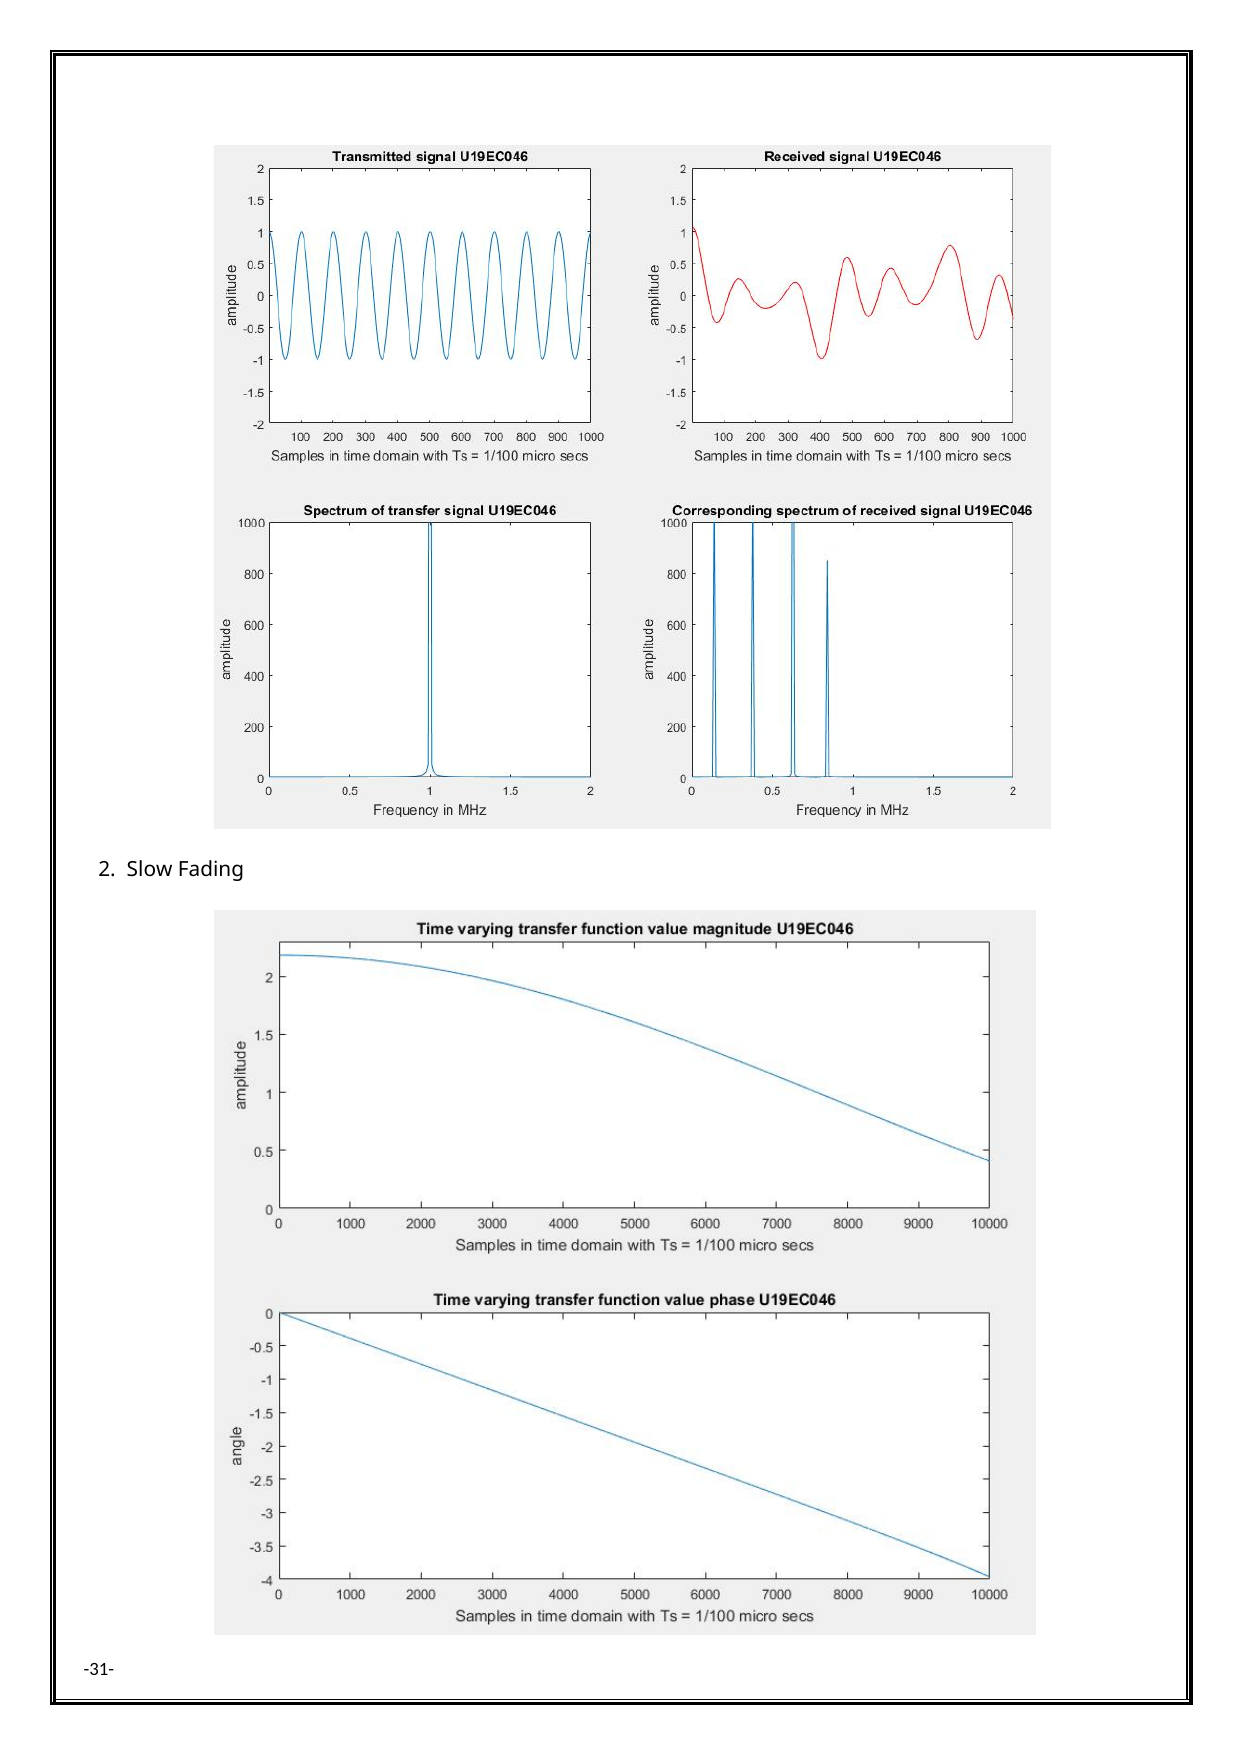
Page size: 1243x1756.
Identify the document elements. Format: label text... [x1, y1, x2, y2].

picture [213, 145, 1052, 829]
list Slow Fading [83, 854, 1167, 882]
picture [214, 910, 1036, 1635]
